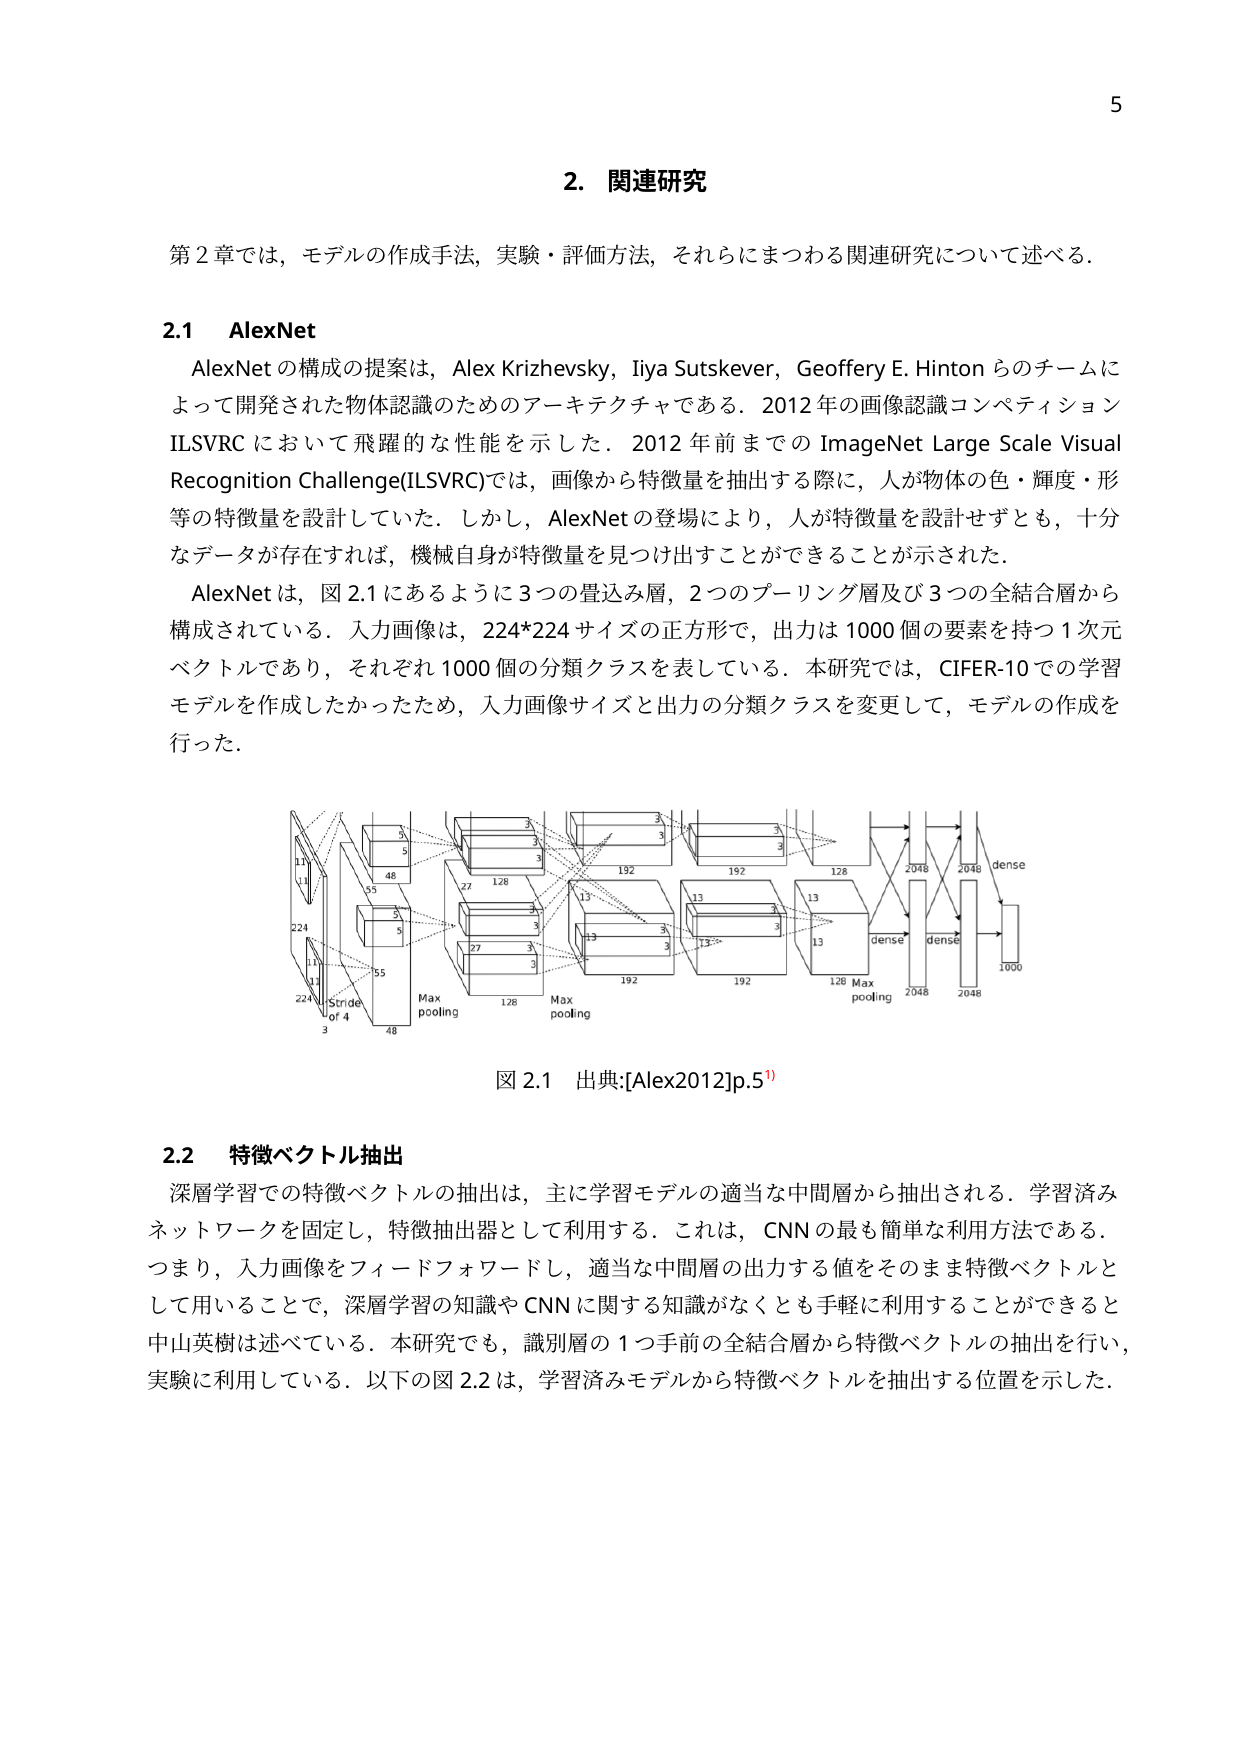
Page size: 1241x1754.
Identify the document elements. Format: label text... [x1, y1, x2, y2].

text AlexNetの構成の提案は，Alex Krizhevsky，Iiya Sutskever，Geoffery E. Hintonらのチームによって開発された物体認識のためのアーキテクチャである．2012年の画像認識コンペティションILSVRCにおいて飛躍的な性能を示した．2012年前までのImageNet Large Scale Visual Recognition Challenge(ILSVRC)では，画像から特徴量を抽出する際に，人が物体の色・輝度・形等の特徴量を設計していた．しかし，AlexNetの登場により，人が特徴量を設計せずとも，十分なデータが存在すれば，機械自身が特徴量を見つけ出すことができることが示された． [169, 348, 1122, 573]
text 第２章では，モデルの作成手法，実験・評価方法，それらにまつわる関連研究について述べる． [148, 236, 1122, 273]
picture [282, 798, 1030, 1042]
text AlexNetは，図 2.1にあるように3つの畳込み層，2つのプーリング層及び3つの全結合層から構成されている．入力画像は，224*224サイズの正方形で，出力は1000個の要素を持つ1次元ベクトルであり，それぞれ1000個の分類クラスを表している．本研究では，CIFER-10での学習モデルを作成したかったため，入力画像サイズと出力の分類クラスを変更して，モデルの作成を行った． [169, 573, 1122, 761]
subtitle AlexNet [162, 311, 1122, 348]
subtitle 関連研究 [148, 161, 1122, 198]
text 深層学習での特徴ベクトルの抽出は，主に学習モデルの適当な中間層から抽出される．学習済みネットワークを固定し，特徴抽出器として利用する．これは，CNNの最も簡単な利用方法である．つまり，入力画像をフィードフォワードし，適当な中間層の出力する値をそのまま特徴ベクトルとして用いることで，深層学習の知識やCNNに関する知識がなくとも手軽に利用することができると中山英樹は述べている．本研究でも，識別層の1つ手前の全結合層から特徴ベクトルの抽出を行い，実験に利用している．以下の図 2.2は，学習済みモデルから特徴ベクトルを抽出する位置を示した． [148, 1173, 1122, 1398]
text 図 2.1 出典:[Alex2012]p.51) [148, 1061, 1122, 1098]
subtitle 特徴ベクトル抽出 [162, 1136, 1122, 1173]
